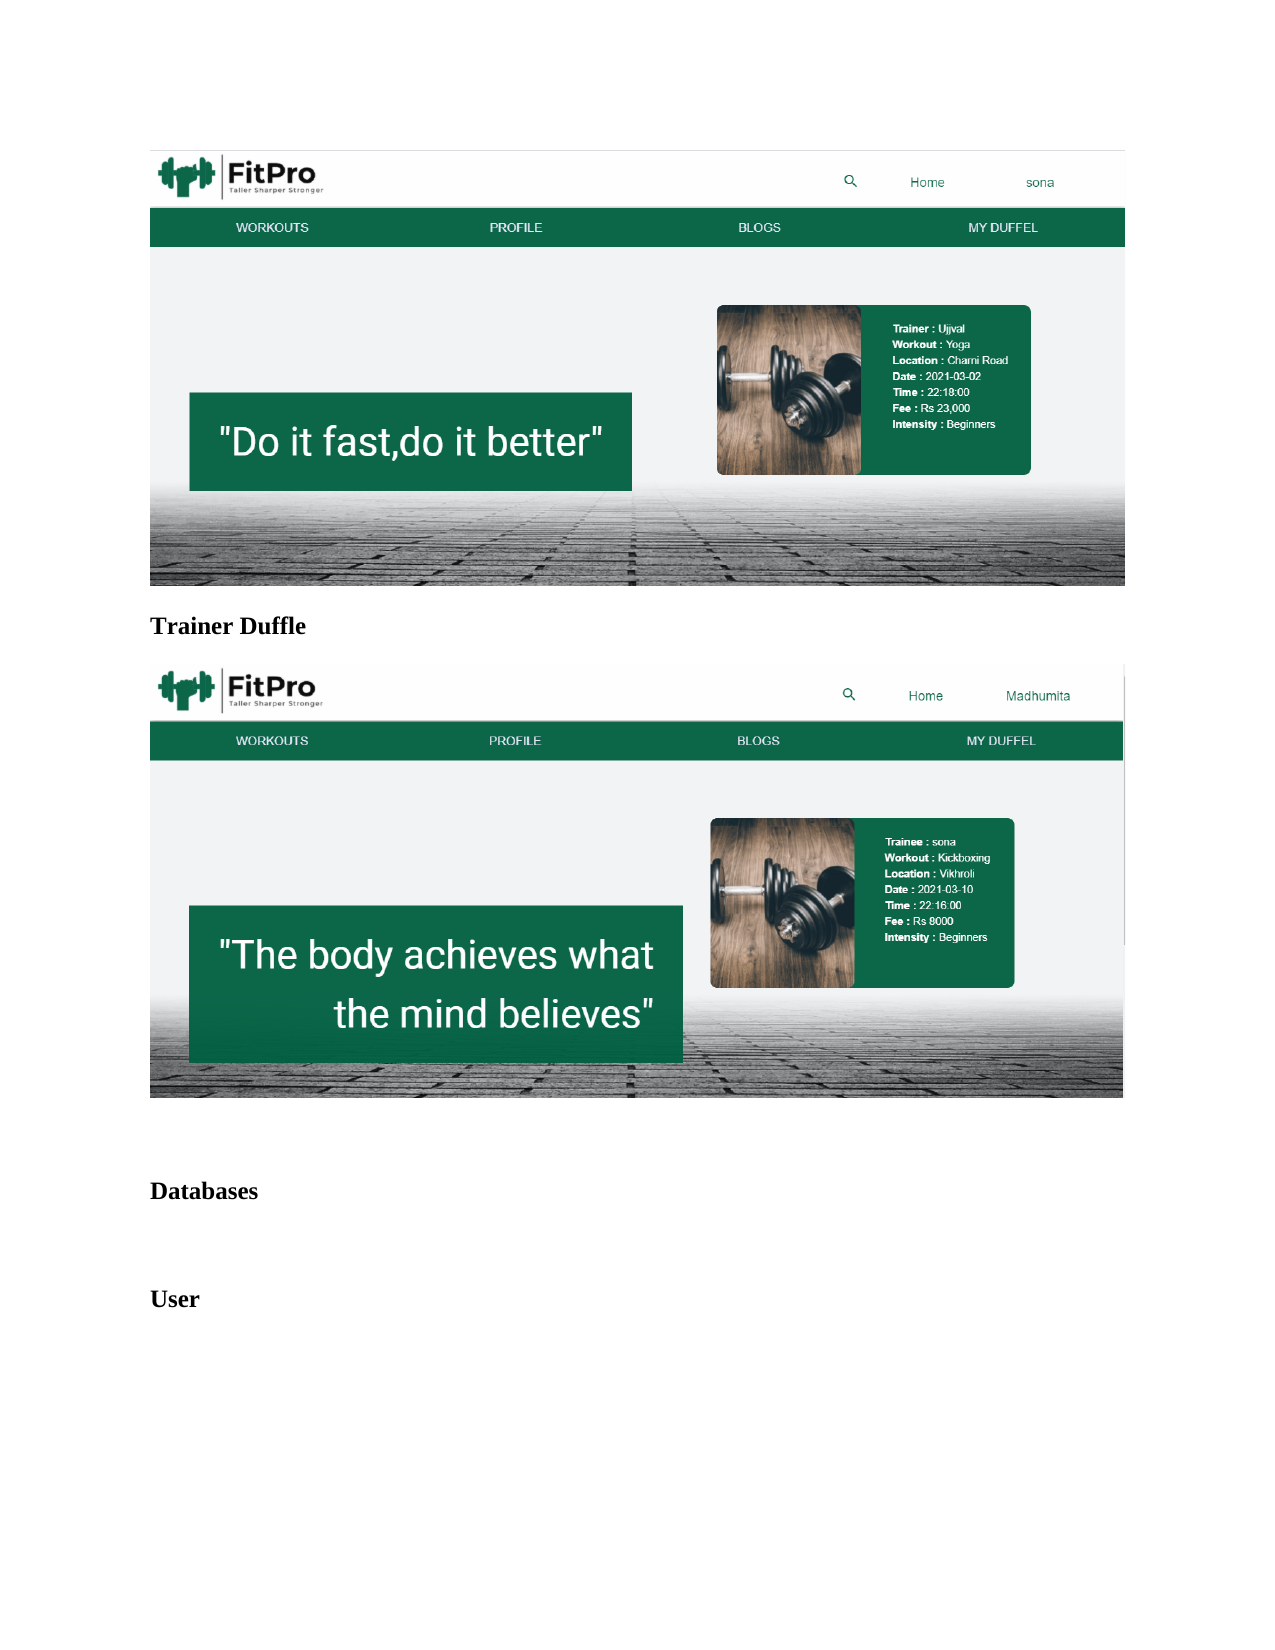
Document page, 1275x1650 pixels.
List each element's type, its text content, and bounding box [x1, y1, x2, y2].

picture [150, 664, 1125, 1098]
text Trainer Duffle [150, 611, 1125, 640]
text Databases [150, 1176, 1125, 1205]
text User [150, 1284, 1125, 1313]
picture [150, 150, 1125, 586]
